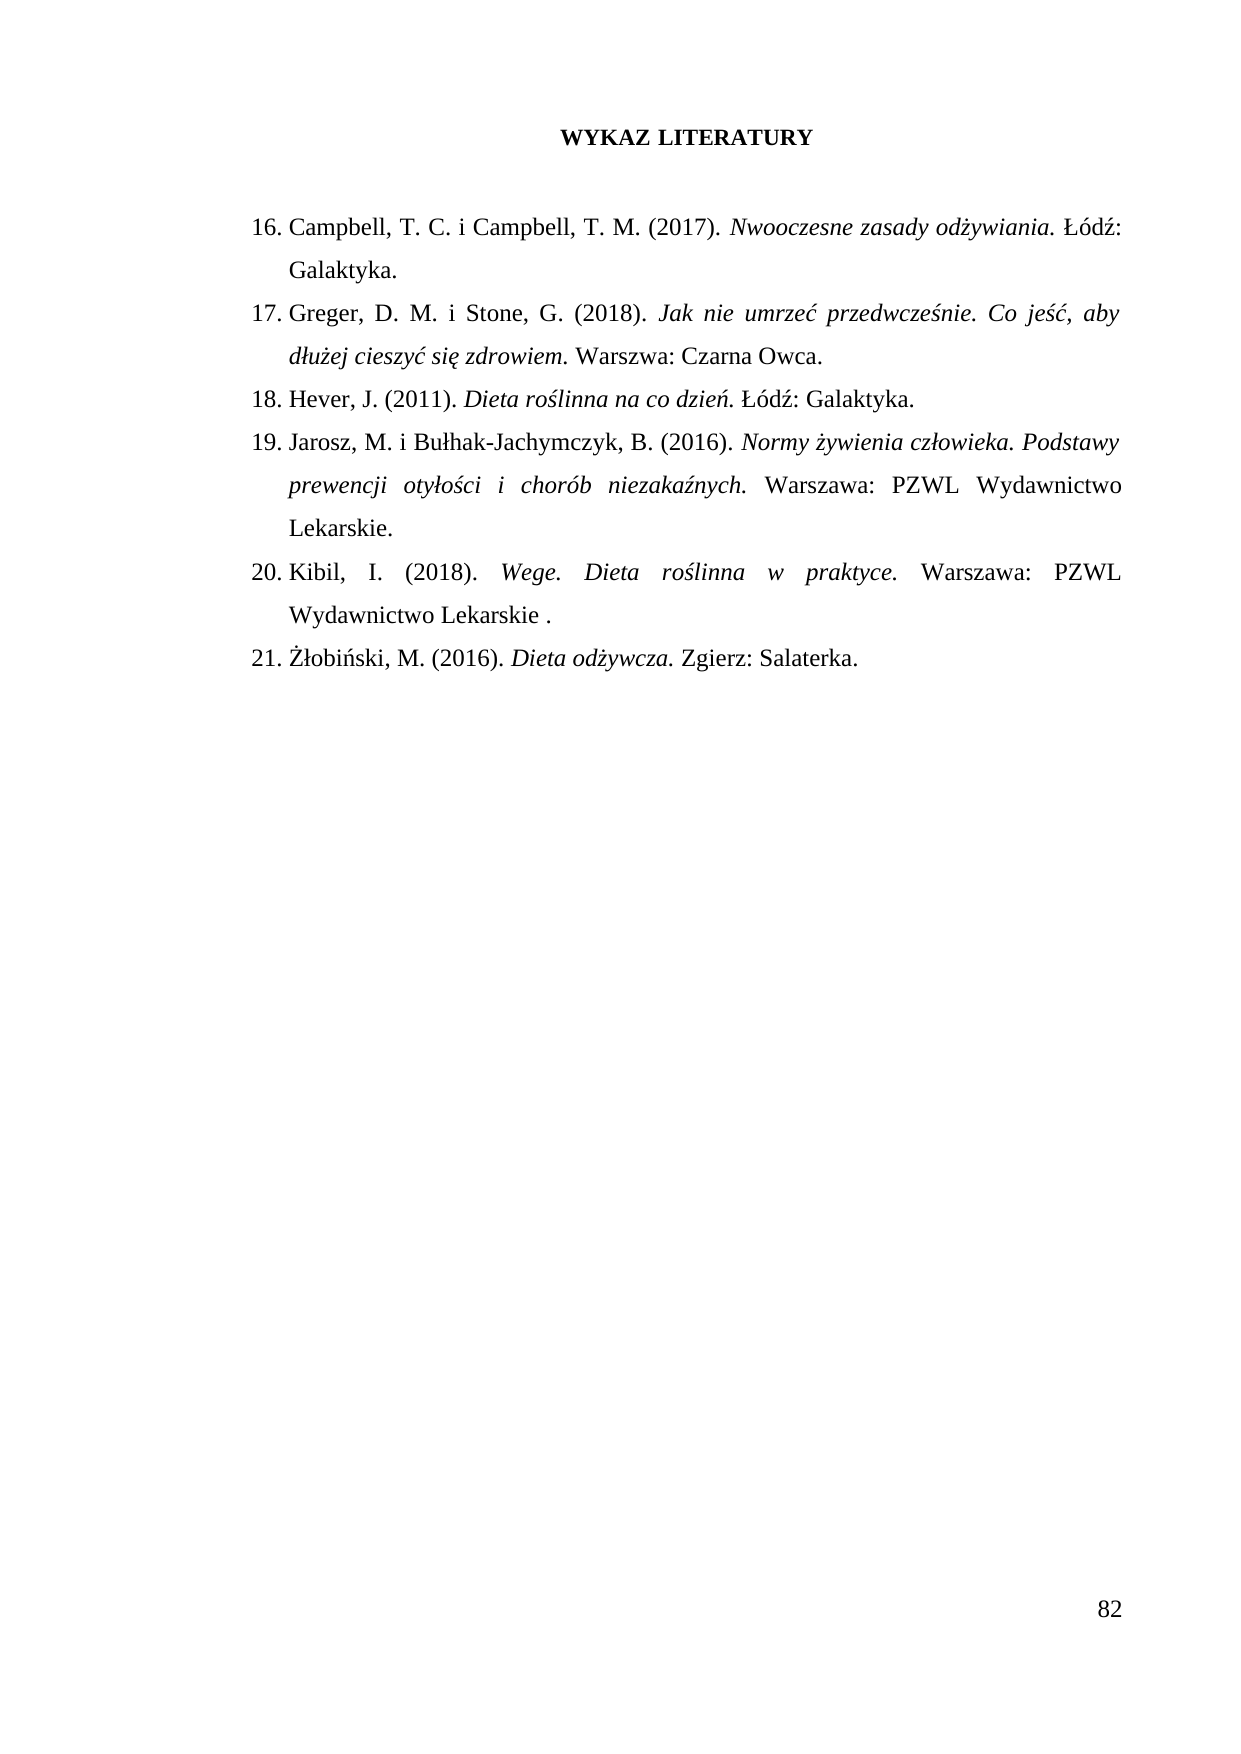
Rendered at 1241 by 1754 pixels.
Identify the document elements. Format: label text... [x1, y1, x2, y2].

list Campbell, T. C. i Campbell, T. M. (2017). Nwooczesne zasady odżywiania. Łódź: Galaktyka. [251, 212, 1122, 283]
list Kibil, I. (2018). Wege. Dieta roślinna w praktyce. Warszawa: PZWL Wydawnictwo Lekarskie . [251, 557, 1122, 628]
subtitle wykaz literatury [177, 118, 1122, 152]
list Hever, J. (2011). Dieta roślinna na co dzień. Łódź: Galaktyka. [251, 384, 1122, 413]
list Jarosz, M. i Bułhak-Jachymczyk, B. (2016). Normy żywienia człowieka. Podstawy prewencji otyłości i chorób niezakaźnych. Warszawa: PZWL Wydawnictwo Lekarskie. [251, 427, 1122, 542]
list Greger, D. M. i Stone, G. (2018). Jak nie umrzeć przedwcześnie. Co jeść, aby dłużej cieszyć się zdrowiem. Warszwa: Czarna Owca. [251, 298, 1122, 370]
list Żłobiński, M. (2016). Dieta odżywcza. Zgierz: Salaterka. [251, 643, 1122, 672]
